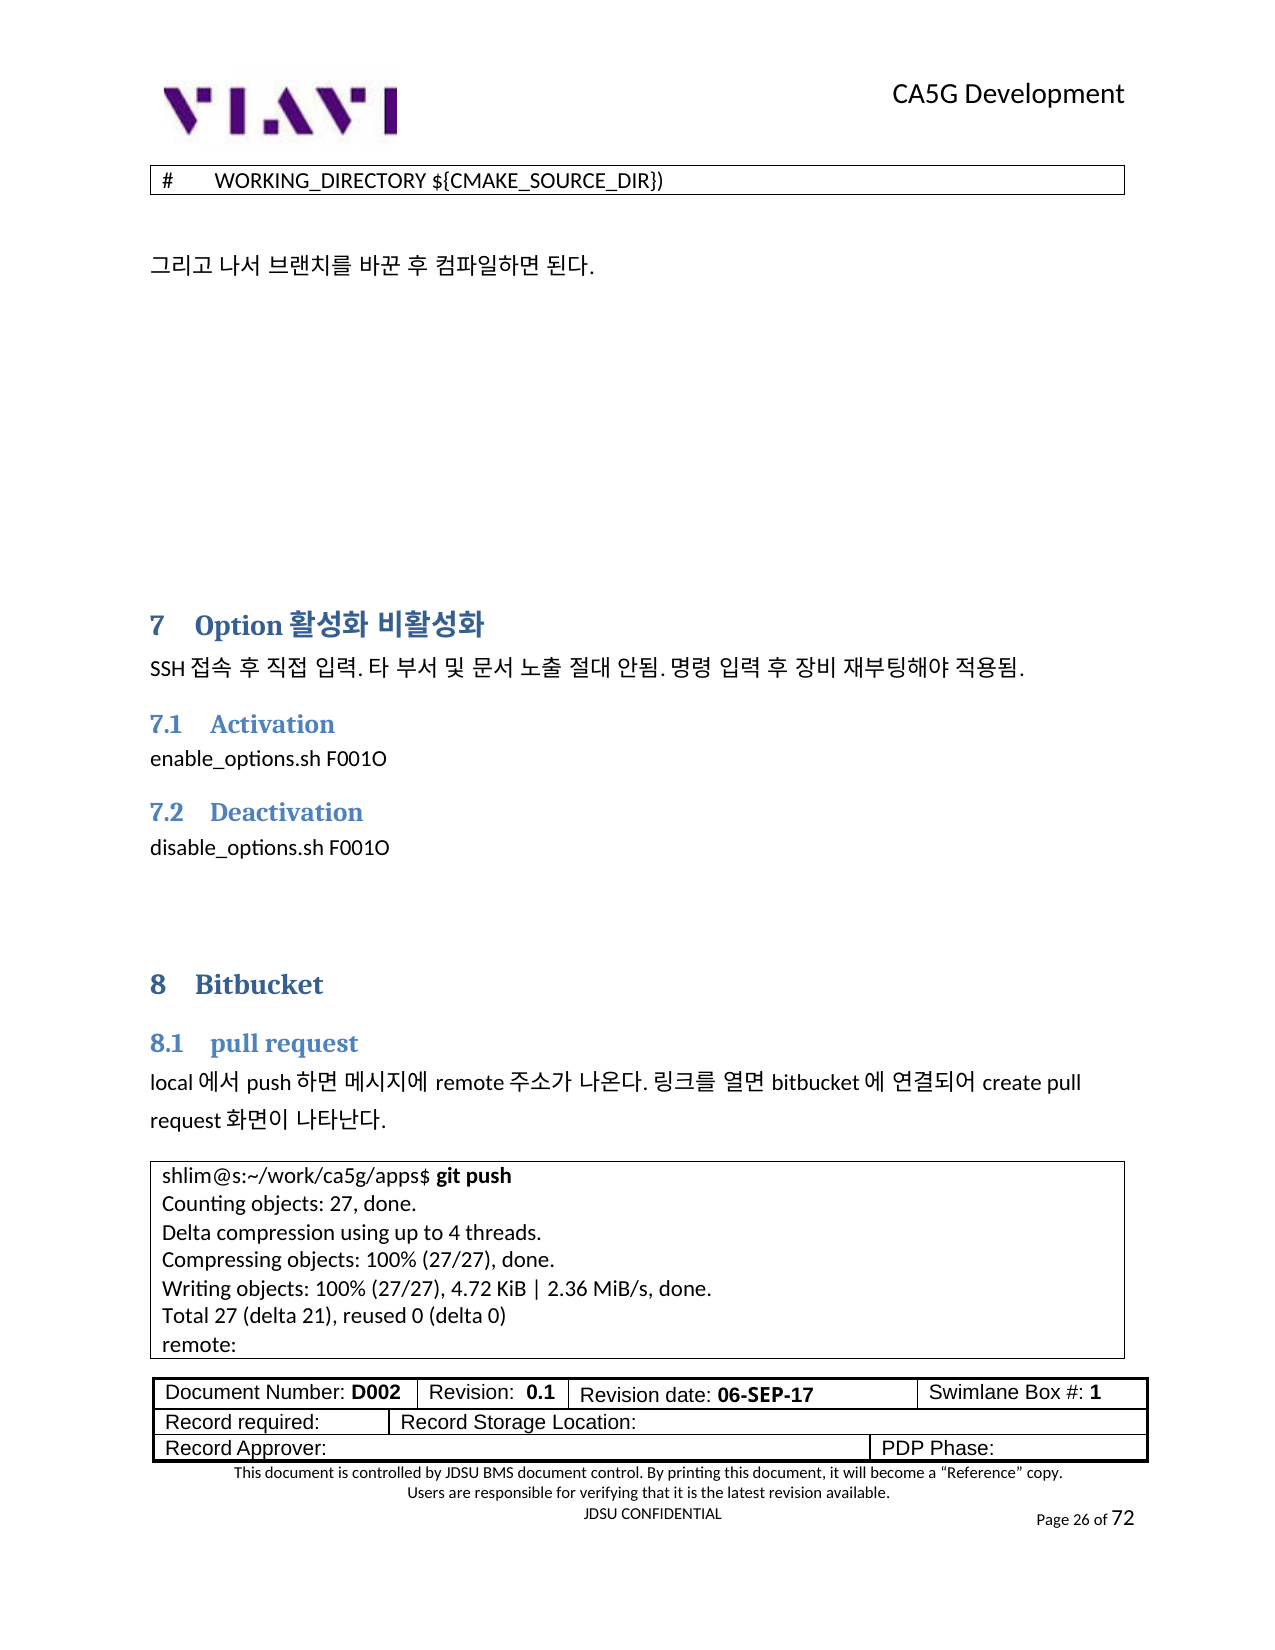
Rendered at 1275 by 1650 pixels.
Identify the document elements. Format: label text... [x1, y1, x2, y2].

subtitle Option활성화 비활성화 [150, 601, 1125, 643]
subtitle pull request [150, 1028, 1125, 1059]
text local에서 push하면 메시지에 remote 주소가 나온다. 링크를 열면 bitbucket에 연결되어 create pull request 화면이 나타난다. [150, 1063, 1125, 1135]
subtitle Bitbucket [150, 968, 1125, 1002]
text 그리고 나서 브랜치를 바꾼 후 컴파일하면 된다. [150, 248, 1125, 281]
picture [162, 68, 397, 146]
subtitle Deactivation [150, 797, 1125, 828]
text SSH 접속 후 직접 입력. 타 부서 및 문서 노출 절대 안됨. 명령 입력 후 장비 재부팅해야 적용됨. [150, 650, 1125, 683]
text disable_options.sh F001O [150, 833, 1125, 861]
text enable_options.sh F001O [150, 744, 1125, 772]
subtitle Activation [150, 709, 1125, 740]
